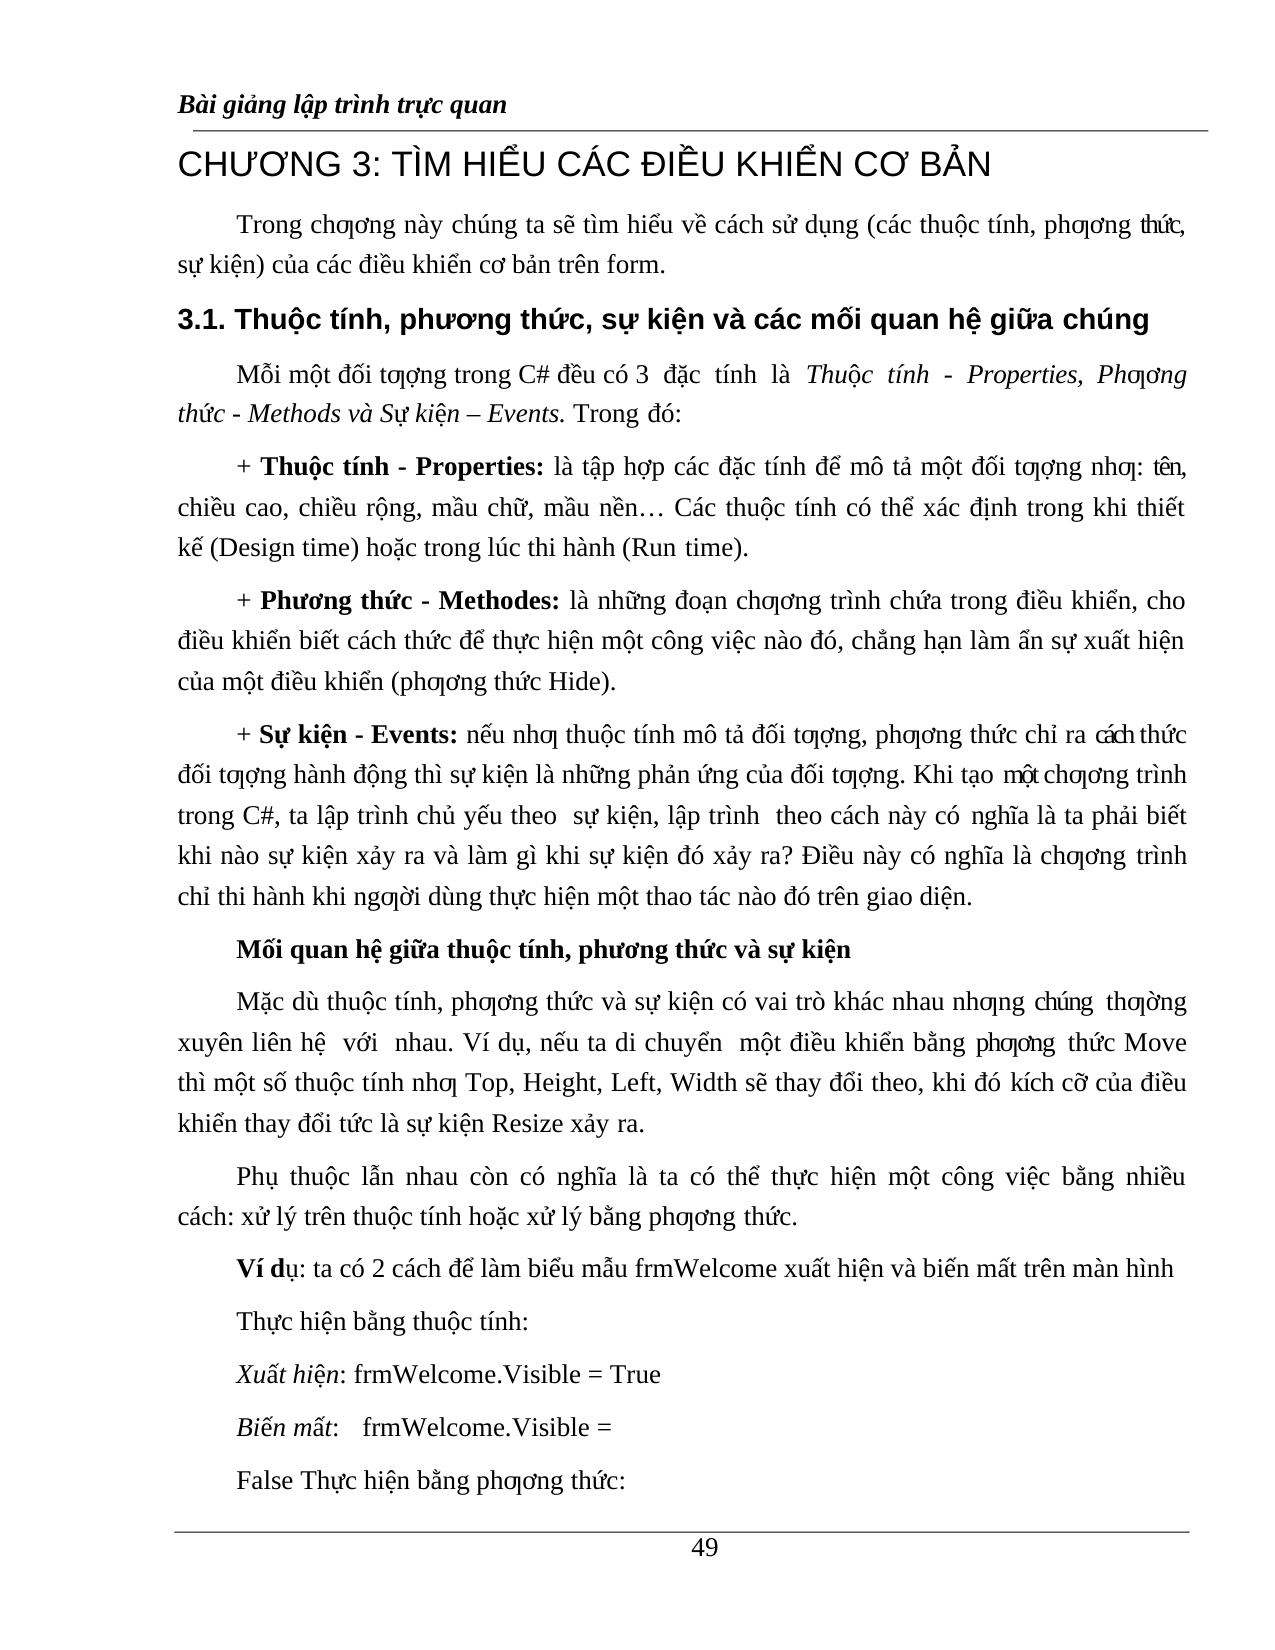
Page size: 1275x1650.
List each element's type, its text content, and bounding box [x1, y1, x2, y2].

text Trong chƣơng này chúng ta sẽ tìm hiểu về cách sử dụng (các thuộc tính, phƣơng thức, sự kiện) của các điều khiển cơ bản trên form. [177, 208, 1186, 280]
text + Sự kiện - Events: nếu nhƣ thuộc tính mô tả đối tƣợng, phƣơng thức chỉ ra cách thức đối tƣợng hành động thì sự kiện là những phản ứng của đối tƣợng. Khi tạo một chƣơng trình trong C#, ta lập trình chủ yếu theo sự kiện, lập trình theo cách này có nghĩa là ta phải biết khi nào sự kiện xảy ra và làm gì khi sự kiện đó xảy ra? Điều này có nghĩa là chƣơng trình chỉ thi hành khi ngƣời dùng thực hiện một thao tác nào đó trên giao diện. [177, 718, 1187, 911]
subtitle CHƯƠNG 3: TÌM HIỂU CÁC ĐIỀU KHIỂN CƠ BẢN [177, 143, 1239, 184]
subtitle Mối quan hệ giữa thuộc tính, phương thức và sự kiện [236, 933, 1239, 964]
text Xuất hiện: frmWelcome.Visible = True Biến mất: frmWelcome.Visible = False Thực hiện bằng phƣơng thức: [236, 1358, 668, 1495]
text Mặc dù thuộc tính, phƣơng thức và sự kiện có vai trò khác nhau nhƣng chúng thƣờng xuyên liên hệ với nhau. Ví dụ, nếu ta di chuyển một điều khiển bằng phƣơng thức Move thì một số thuộc tính nhƣ Top, Height, Left, Width sẽ thay đổi theo, khi đó kích cỡ của điều khiển thay đổi tức là sự kiện Resize xảy ra. [177, 986, 1187, 1138]
text Ví dụ: ta có 2 cách để làm biểu mẫu frmWelcome xuất hiện và biến mất trên màn hình Thực hiện bằng thuộc tính: [236, 1252, 1182, 1336]
text Mỗi một đối tƣợng trong C# đều có 3 đặc tính là Thuộc tính - Properties, Phƣơng thức - Methods và Sự kiện – Events. Trong đó: [177, 358, 1187, 429]
text + Thuộc tính - Properties: là tập hợp các đặc tính để mô tả một đối tƣợng nhƣ: tên, chiều cao, chiều rộng, mầu chữ, mầu nền… Các thuộc tính có thể xác định trong khi thiết kế (Design time) hoặc trong lúc thi hành (Run time). [177, 450, 1187, 562]
text + Phương thức - Methodes: là những đoạn chƣơng trình chứa trong điều khiển, cho điều khiển biết cách thức để thực hiện một công việc nào đó, chẳng hạn làm ẩn sự xuất hiện của một điều khiển (phƣơng thức Hide). [177, 584, 1187, 696]
subtitle Thuộc tính, phương thức, sự kiện và các mối quan hệ giữa chúng [177, 302, 1239, 335]
text Phụ thuộc lẫn nhau còn có nghĩa là ta có thể thực hiện một công việc bằng nhiều cách: xử lý trên thuộc tính hoặc xử lý bằng phƣơng thức. [177, 1160, 1187, 1231]
